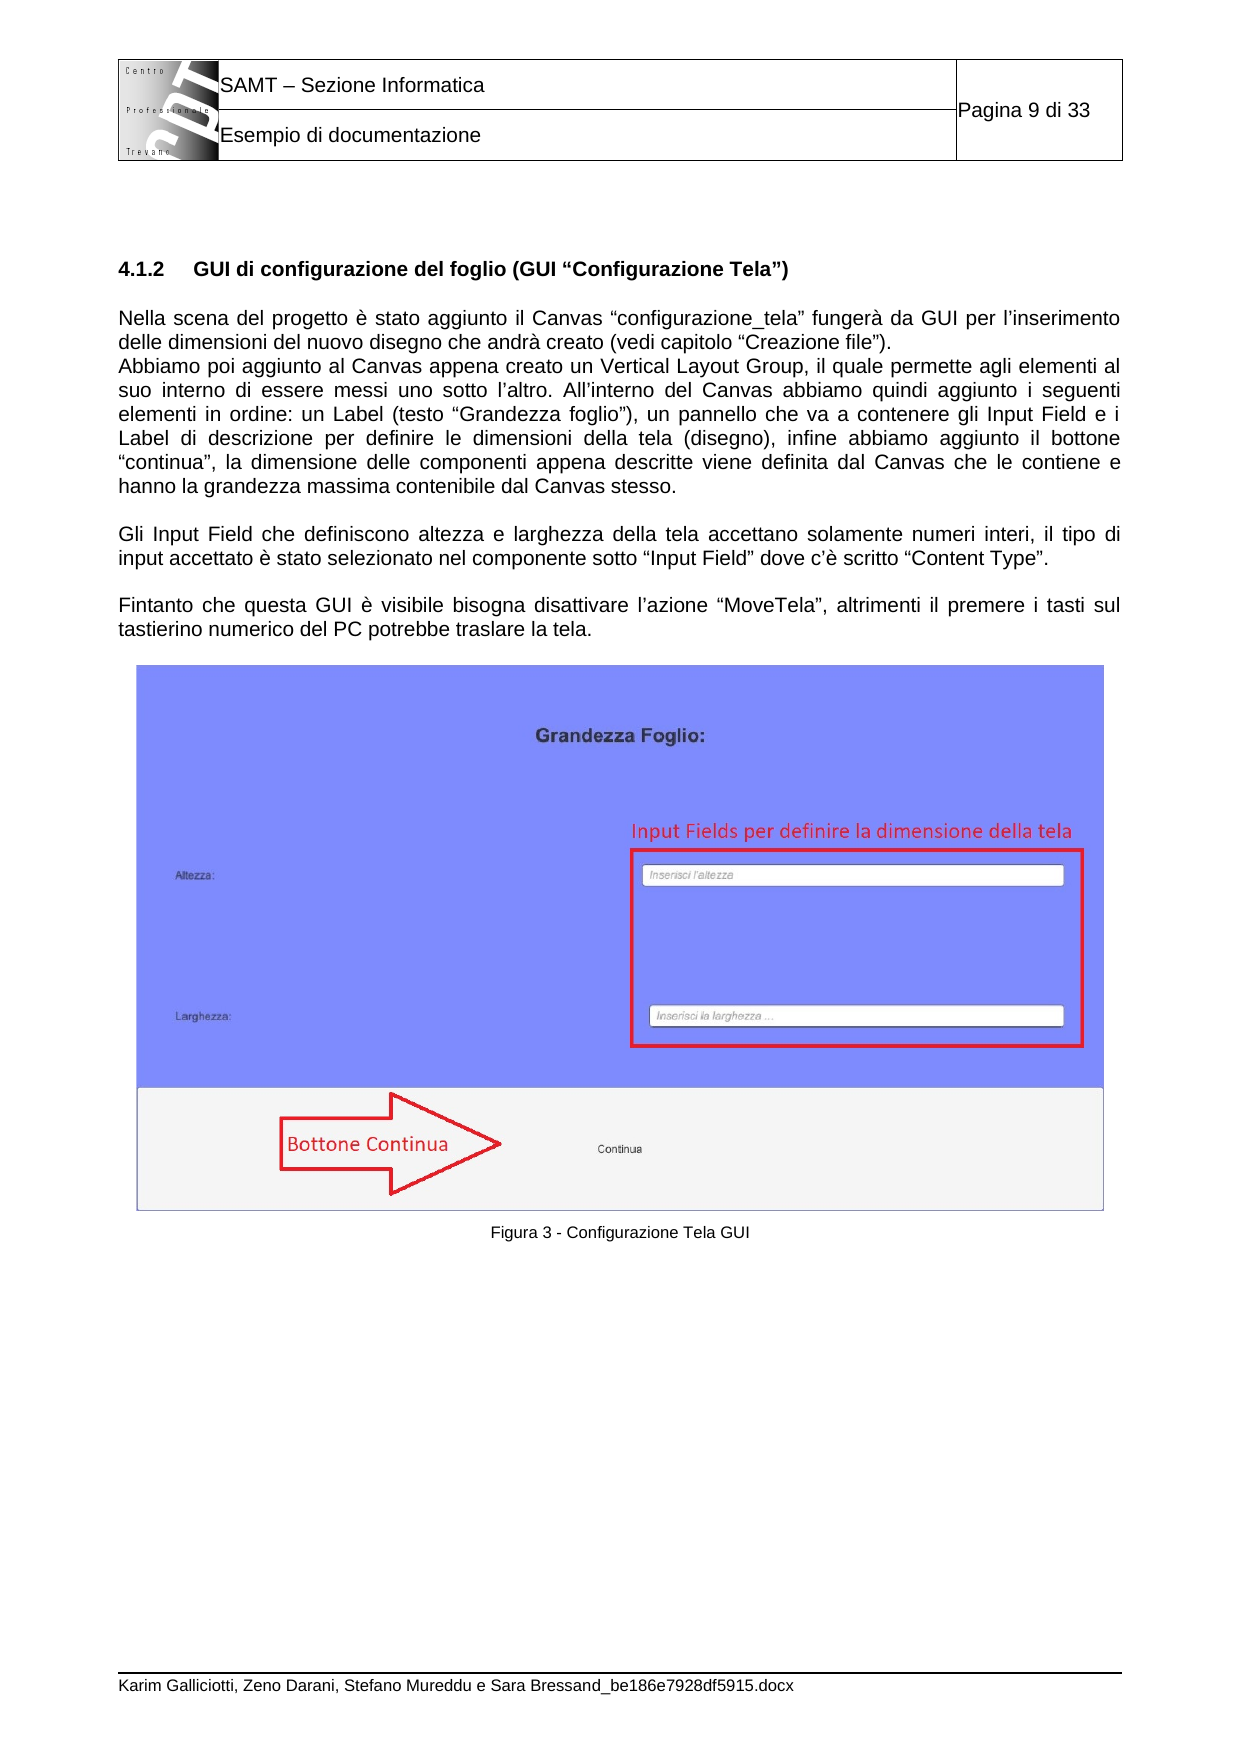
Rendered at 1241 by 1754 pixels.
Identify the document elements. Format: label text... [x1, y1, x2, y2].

text Fintanto che questa GUI è visibile bisogna disattivare l’azione “MoveTela”, altrimenti il premere i tasti sul tastierino numerico del PC potrebbe traslare la tela. [118, 593, 1122, 641]
picture [118, 60, 219, 160]
text Figura 3 - Configurazione Tela GUI [118, 1223, 1122, 1242]
text Abbiamo poi aggiunto al Canvas appena creato un Vertical Layout Group, il quale permette agli elementi al suo interno di essere messi uno sotto l’altro. All’interno del Canvas abbiamo quindi aggiunto i seguenti elementi in ordine: un Label (testo “Grandezza foglio”), un pannello che va a contenere gli Input Field e i Label di descrizione per definire le dimensioni della tela (disegno), infine abbiamo aggiunto il bottone “continua”, la dimensione delle componenti appena descritte viene definita dal Canvas che le contiene e hanno la grandezza massima contenibile dal Canvas stesso. [118, 354, 1122, 497]
subtitle GUI di configurazione del foglio (GUI “Configurazione Tela”) [118, 257, 1122, 281]
picture [136, 665, 1104, 1211]
text Nella scena del progetto è stato aggiunto il Canvas “configurazione_tela” fungerà da GUI per l’inserimento delle dimensioni del nuovo disegno che andrà creato (vedi capitolo “Creazione file”). [118, 306, 1122, 354]
text Gli Input Field che definiscono altezza e larghezza della tela accettano solamente numeri interi, il tipo di input accettato è stato selezionato nel componente sotto “Input Field” dove c’è scritto “Content Type”. [118, 521, 1122, 569]
